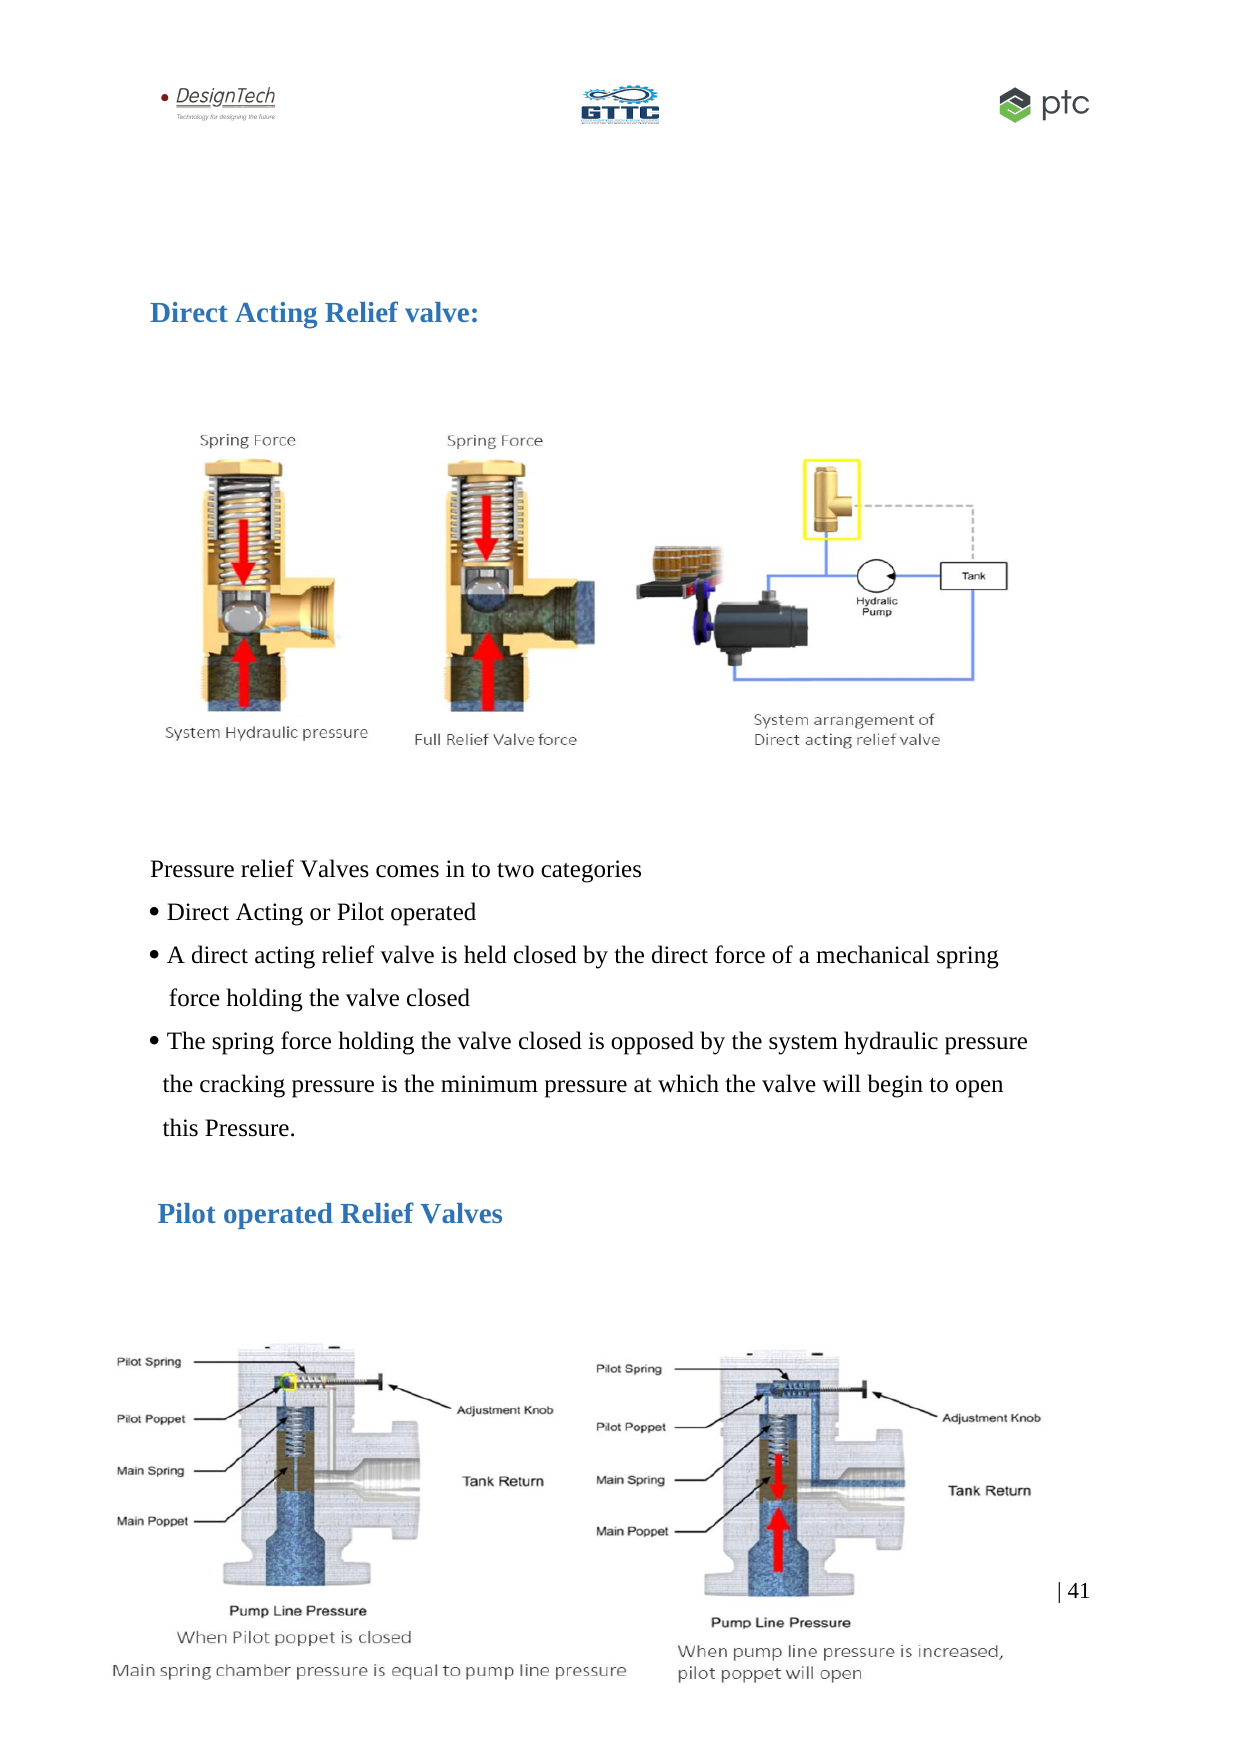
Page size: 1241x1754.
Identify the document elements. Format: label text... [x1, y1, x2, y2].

picture [998, 79, 1091, 131]
picture [109, 1319, 1056, 1685]
text force holding the valve closed [150, 983, 1090, 1012]
picture [150, 76, 286, 131]
text Pressure relief Valves comes in to two categories [150, 854, 1090, 883]
text Direct Acting or Pilot operated [150, 897, 1090, 926]
text the cracking pressure is the minimum pressure at which the valve will begin to open [150, 1069, 1090, 1098]
text this Pressure. [150, 1113, 1090, 1141]
picture [159, 420, 1015, 754]
text The spring force holding the valve closed is opposed by the system hydraulic pressure [150, 1026, 1090, 1055]
text A direct acting relief valve is held closed by the direct force of a mechanical spring [150, 940, 1090, 969]
subtitle Direct Acting Relief valve: [150, 295, 1090, 329]
subtitle Pilot operated Relief Valves [150, 1196, 1090, 1229]
picture [565, 79, 675, 131]
